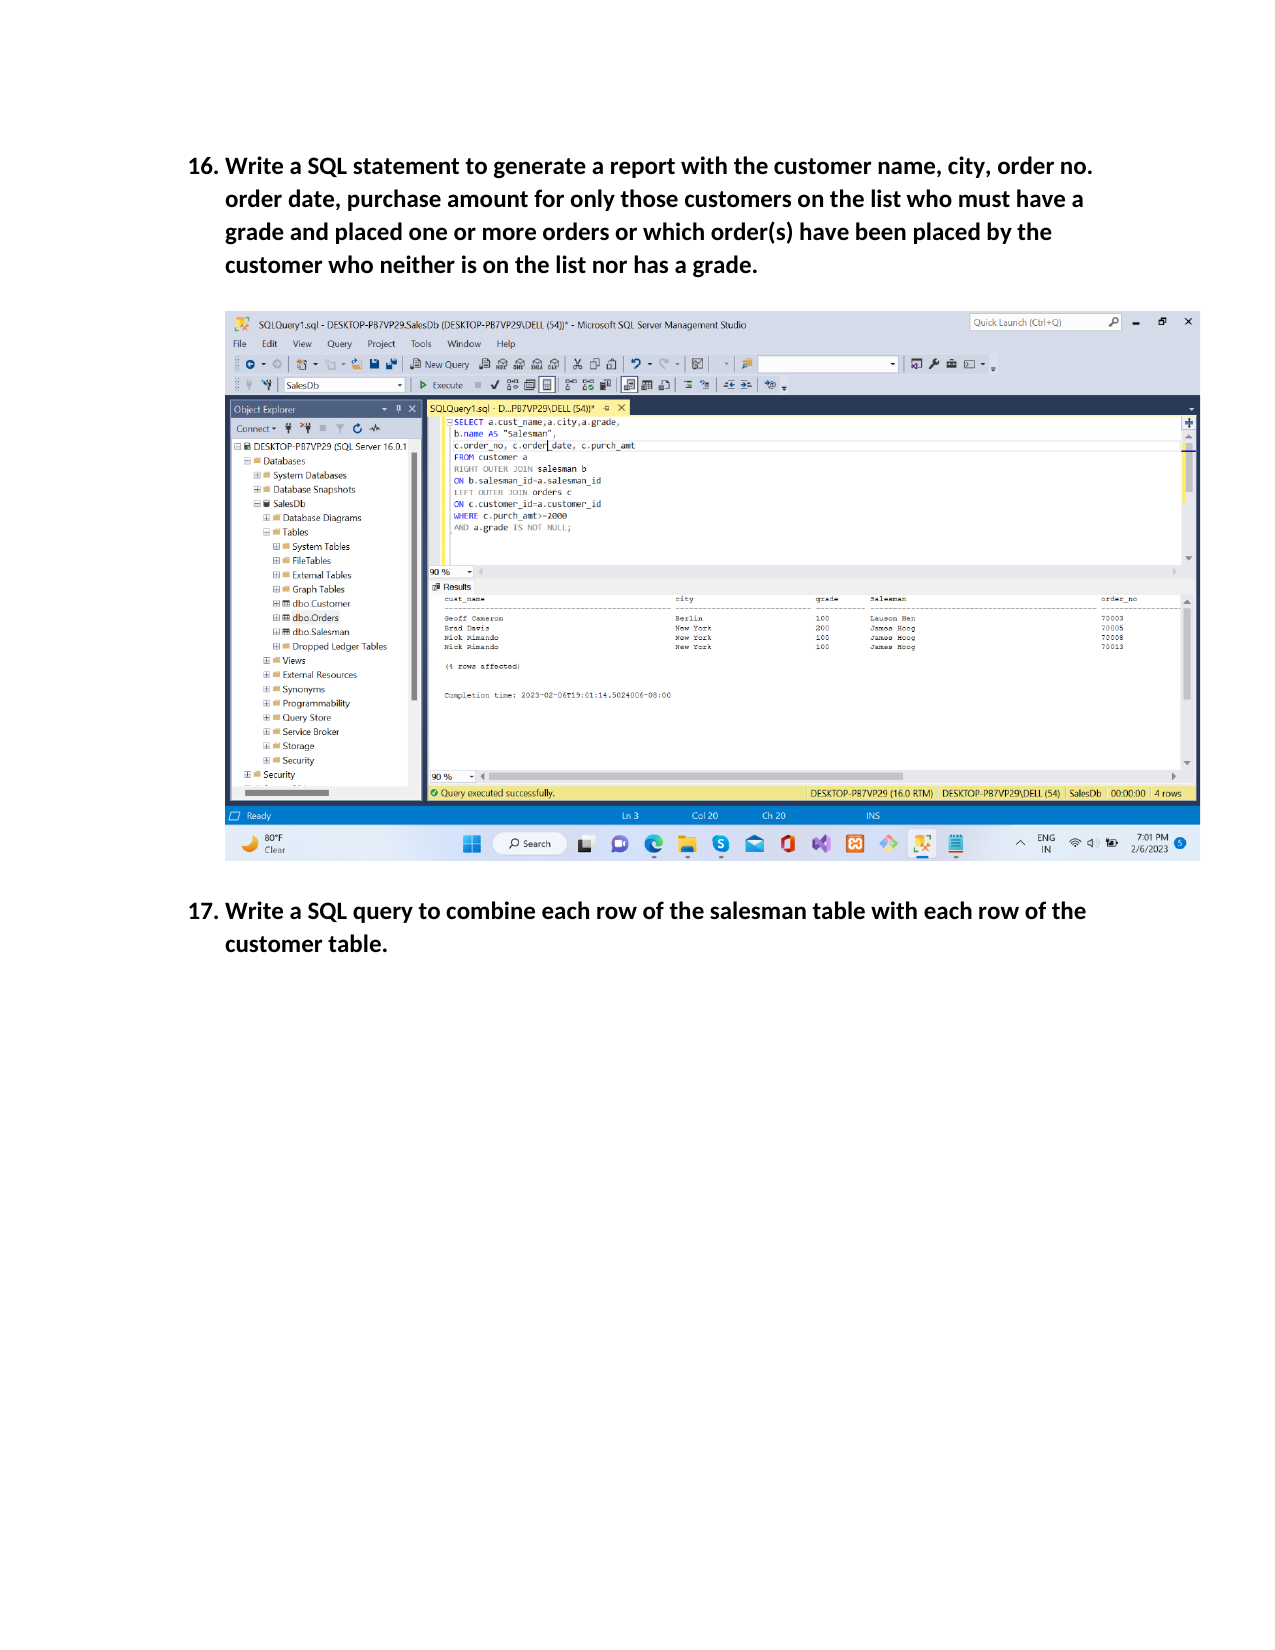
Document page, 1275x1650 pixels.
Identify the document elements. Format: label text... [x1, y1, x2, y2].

list Write a SQL query to combine each row of the salesman table with each row of the customer table. [187, 896, 1125, 959]
picture [225, 311, 1200, 861]
list Write a SQL statement to generate a report with the customer name, city, order no. order date, purchase amount for only those customers on the list who must have a grade and placed one or more orders or which order(s) have been placed by the customer who neither is on the list nor has a grade. [187, 150, 1125, 279]
